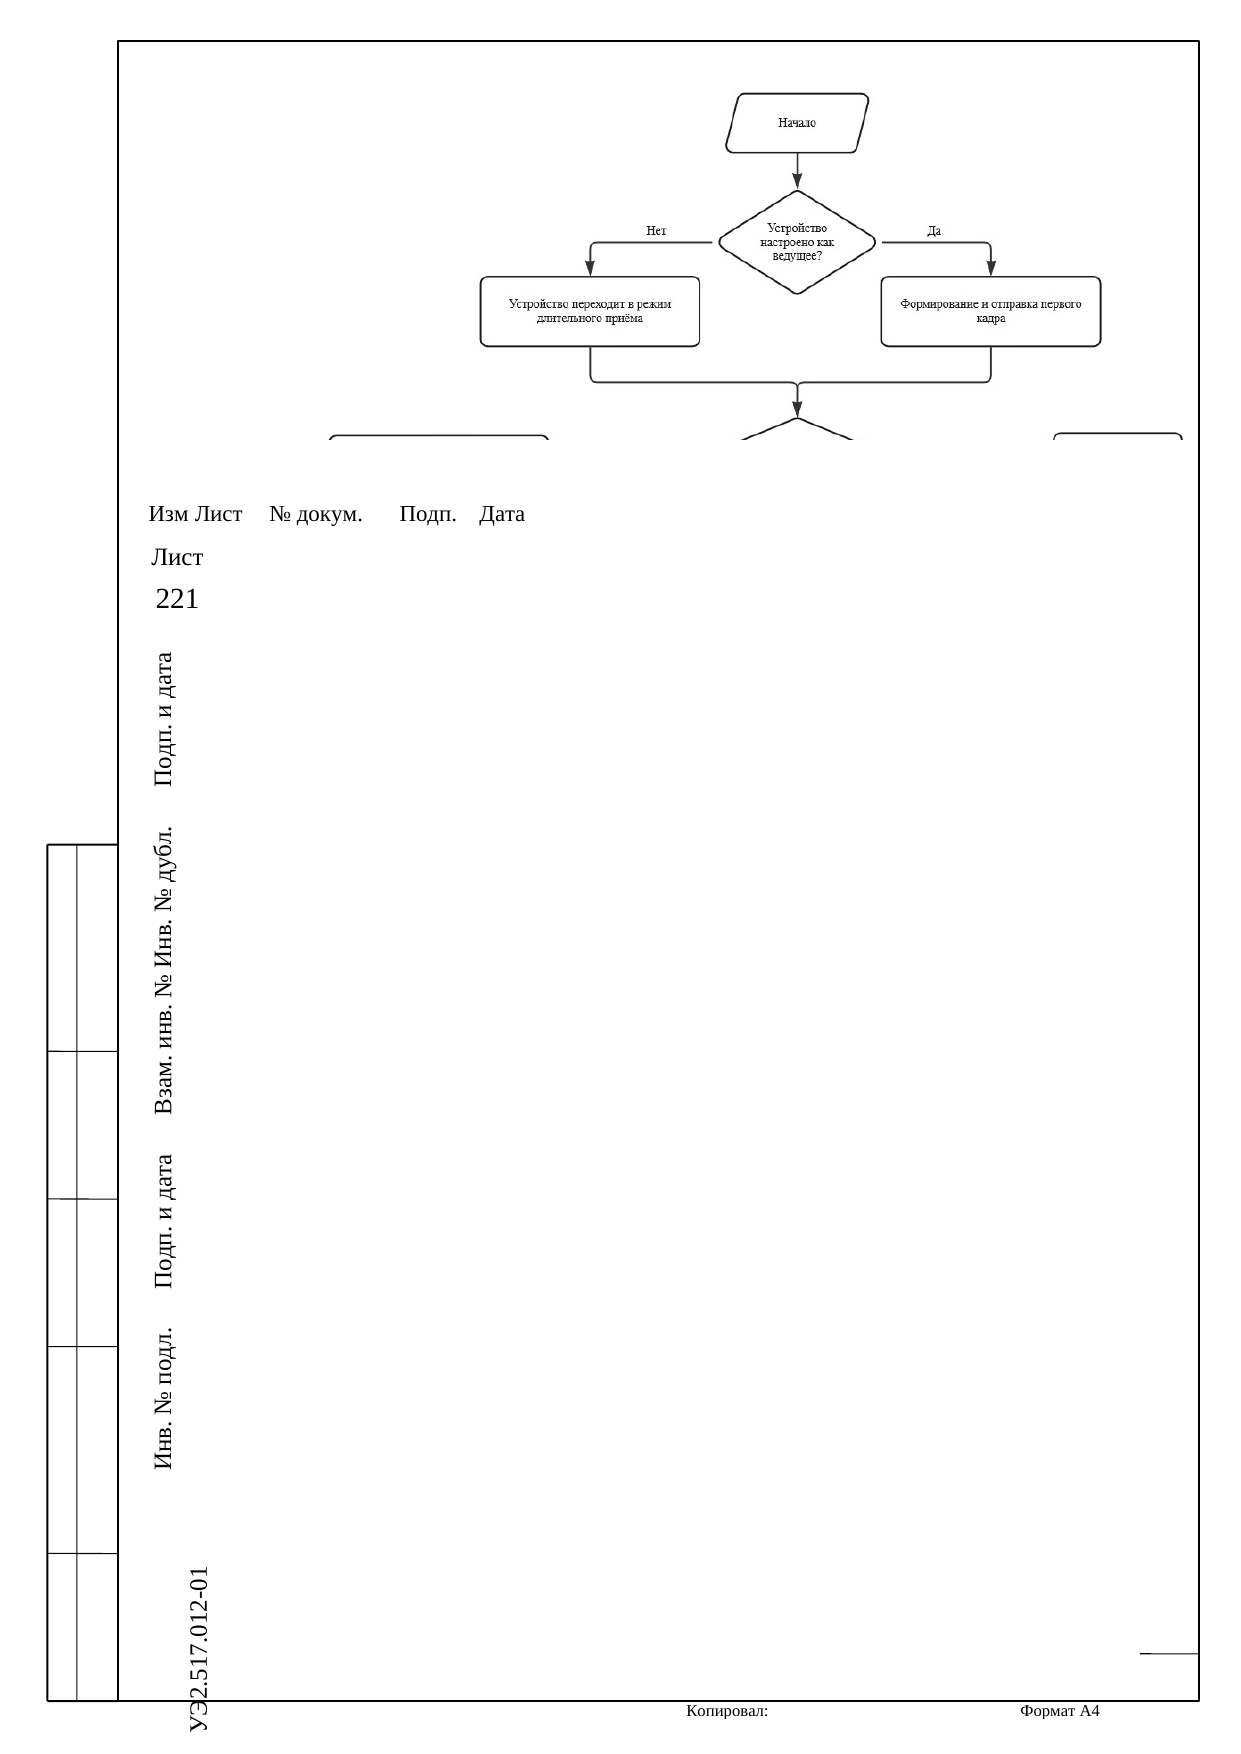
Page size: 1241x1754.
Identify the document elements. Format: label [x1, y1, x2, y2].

picture [147, 88, 1186, 440]
